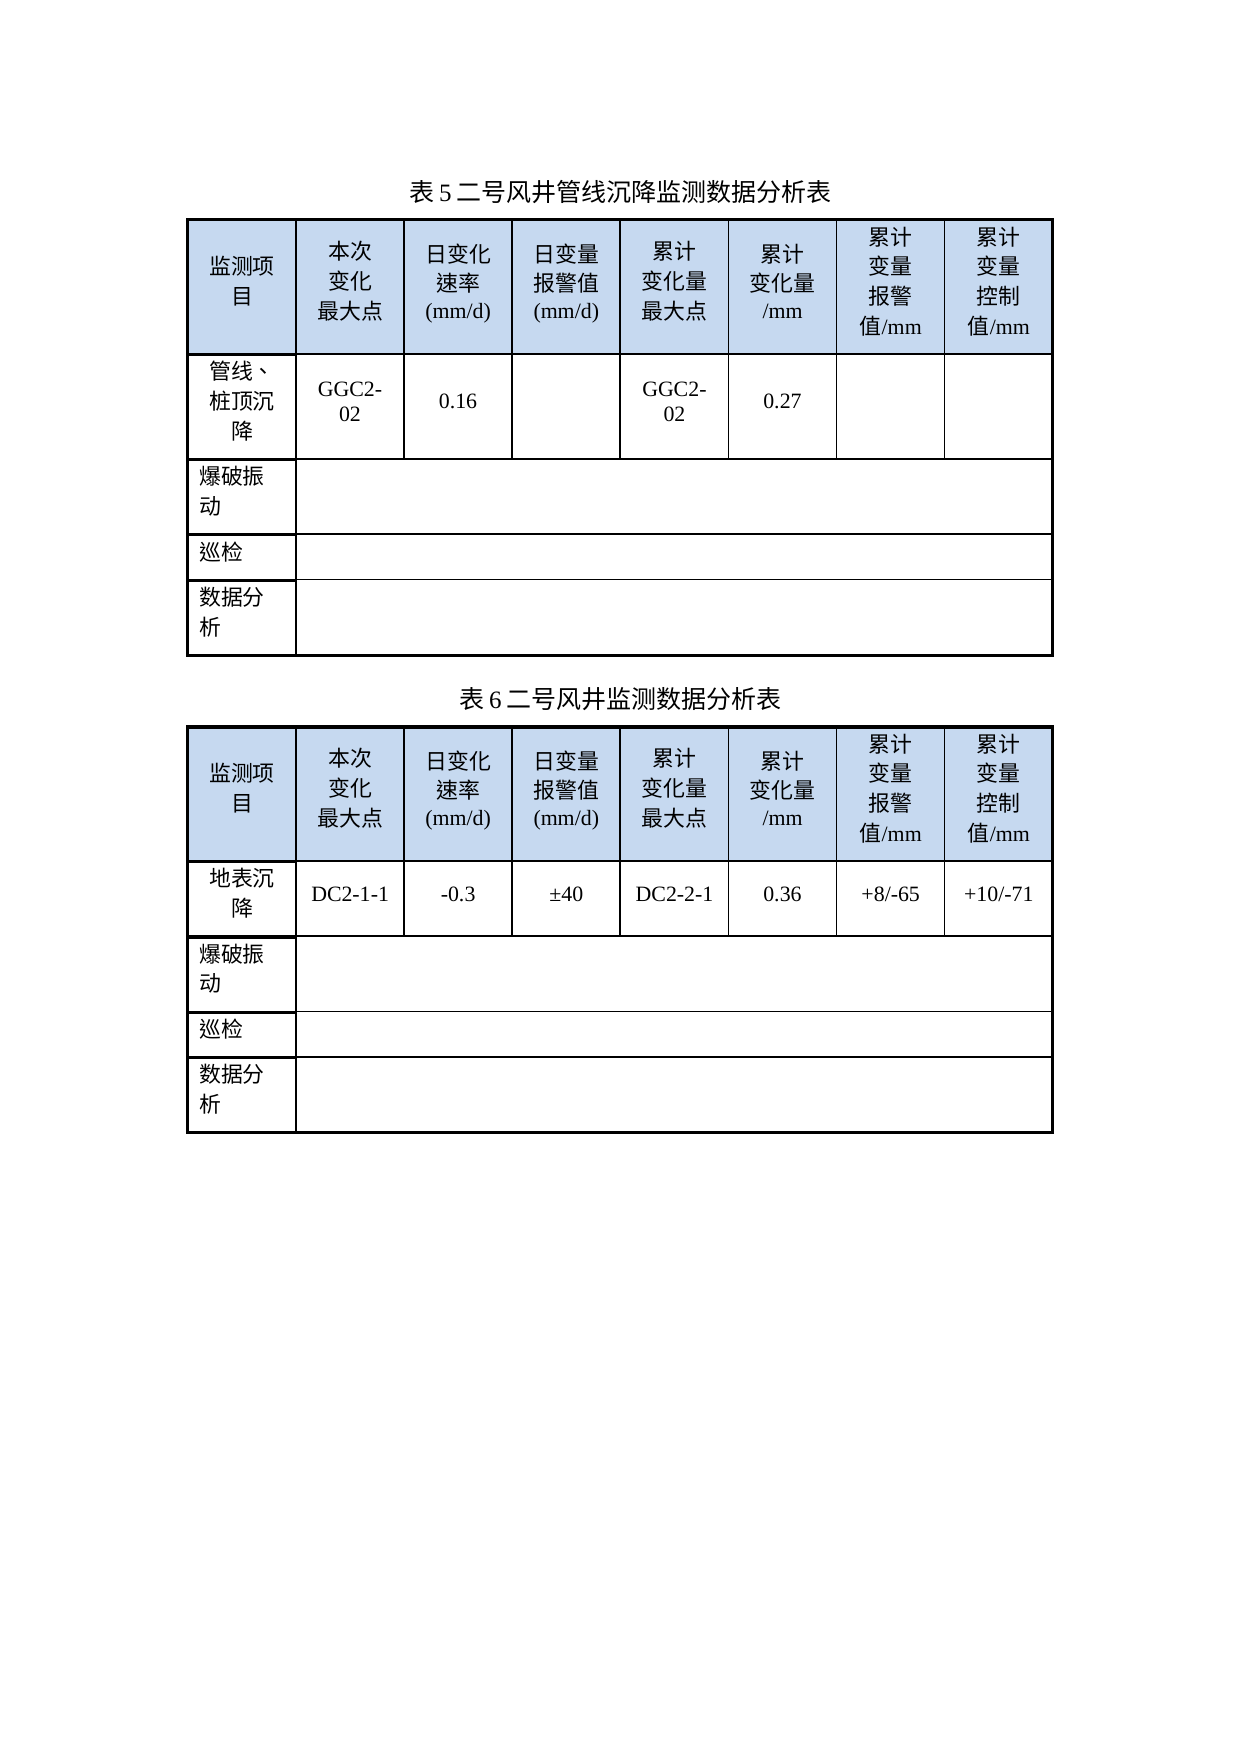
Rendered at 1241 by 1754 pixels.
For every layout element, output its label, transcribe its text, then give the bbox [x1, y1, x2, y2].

table_cell 巡检 [189, 1014, 295, 1056]
table_cell 爆破振动 [189, 939, 295, 1011]
table_header 累计 变量 控制值/mm [945, 729, 1051, 860]
table_cell DC2-2-1 [621, 862, 728, 935]
table_header 累计 变量 报警值/mm [837, 221, 944, 353]
table_cell [297, 937, 1051, 1011]
table_cell -0.3 [405, 862, 511, 935]
table_cell GGC2-02 [621, 355, 728, 458]
table_header 日变量 报警值 (mm/d) [513, 729, 619, 860]
table_cell 爆破振动 [189, 461, 295, 533]
text 表5二号风井管线沉降监测数据分析表 [187, 175, 1053, 209]
table_cell [297, 460, 1051, 533]
table_cell 巡检 [189, 536, 295, 579]
table_cell 0.36 [729, 862, 836, 935]
table_header 累计 变量 报警值/mm [837, 729, 944, 860]
table_cell 数据分析 [189, 582, 295, 654]
table_cell ±40 [513, 862, 619, 935]
table_header 累计 变化量 /mm [729, 729, 836, 860]
text 表6二号风井监测数据分析表 [187, 682, 1053, 716]
table_cell [513, 355, 619, 458]
table_cell +8/-65 [837, 862, 944, 935]
table_cell +10/-71 [945, 862, 1051, 935]
table_header 日变量 报警值 (mm/d) [513, 221, 619, 353]
table_cell 数据分析 [189, 1059, 295, 1131]
table_header 本次 变化 最大点 [297, 221, 403, 353]
table_cell 0.27 [729, 355, 836, 458]
table_cell [297, 580, 1051, 654]
table_header 日变化 速率 (mm/d) [405, 729, 511, 860]
table_header 累计 变化量 最大点 [621, 221, 728, 353]
table_cell DC2-1-1 [297, 862, 403, 935]
table_cell [297, 535, 1051, 579]
table_header 累计 变化量 /mm [729, 221, 836, 353]
table_cell [945, 355, 1051, 458]
table_header 累计 变化量 最大点 [621, 729, 728, 860]
table_header 累计 变量 控制值/mm [945, 221, 1051, 353]
table_cell [837, 355, 944, 458]
table_cell 0.16 [405, 355, 511, 458]
table_cell [297, 1012, 1051, 1056]
table_header 监测项目 [189, 729, 295, 860]
table_cell GGC2-02 [297, 355, 403, 458]
table_cell 管线、桩顶沉降 [189, 356, 295, 458]
table_cell [297, 1058, 1051, 1131]
table_header 监测项目 [189, 221, 295, 353]
table_header 日变化 速率 (mm/d) [405, 221, 511, 353]
table_cell 地表沉降 [189, 863, 295, 935]
table_header 本次 变化 最大点 [297, 729, 403, 860]
